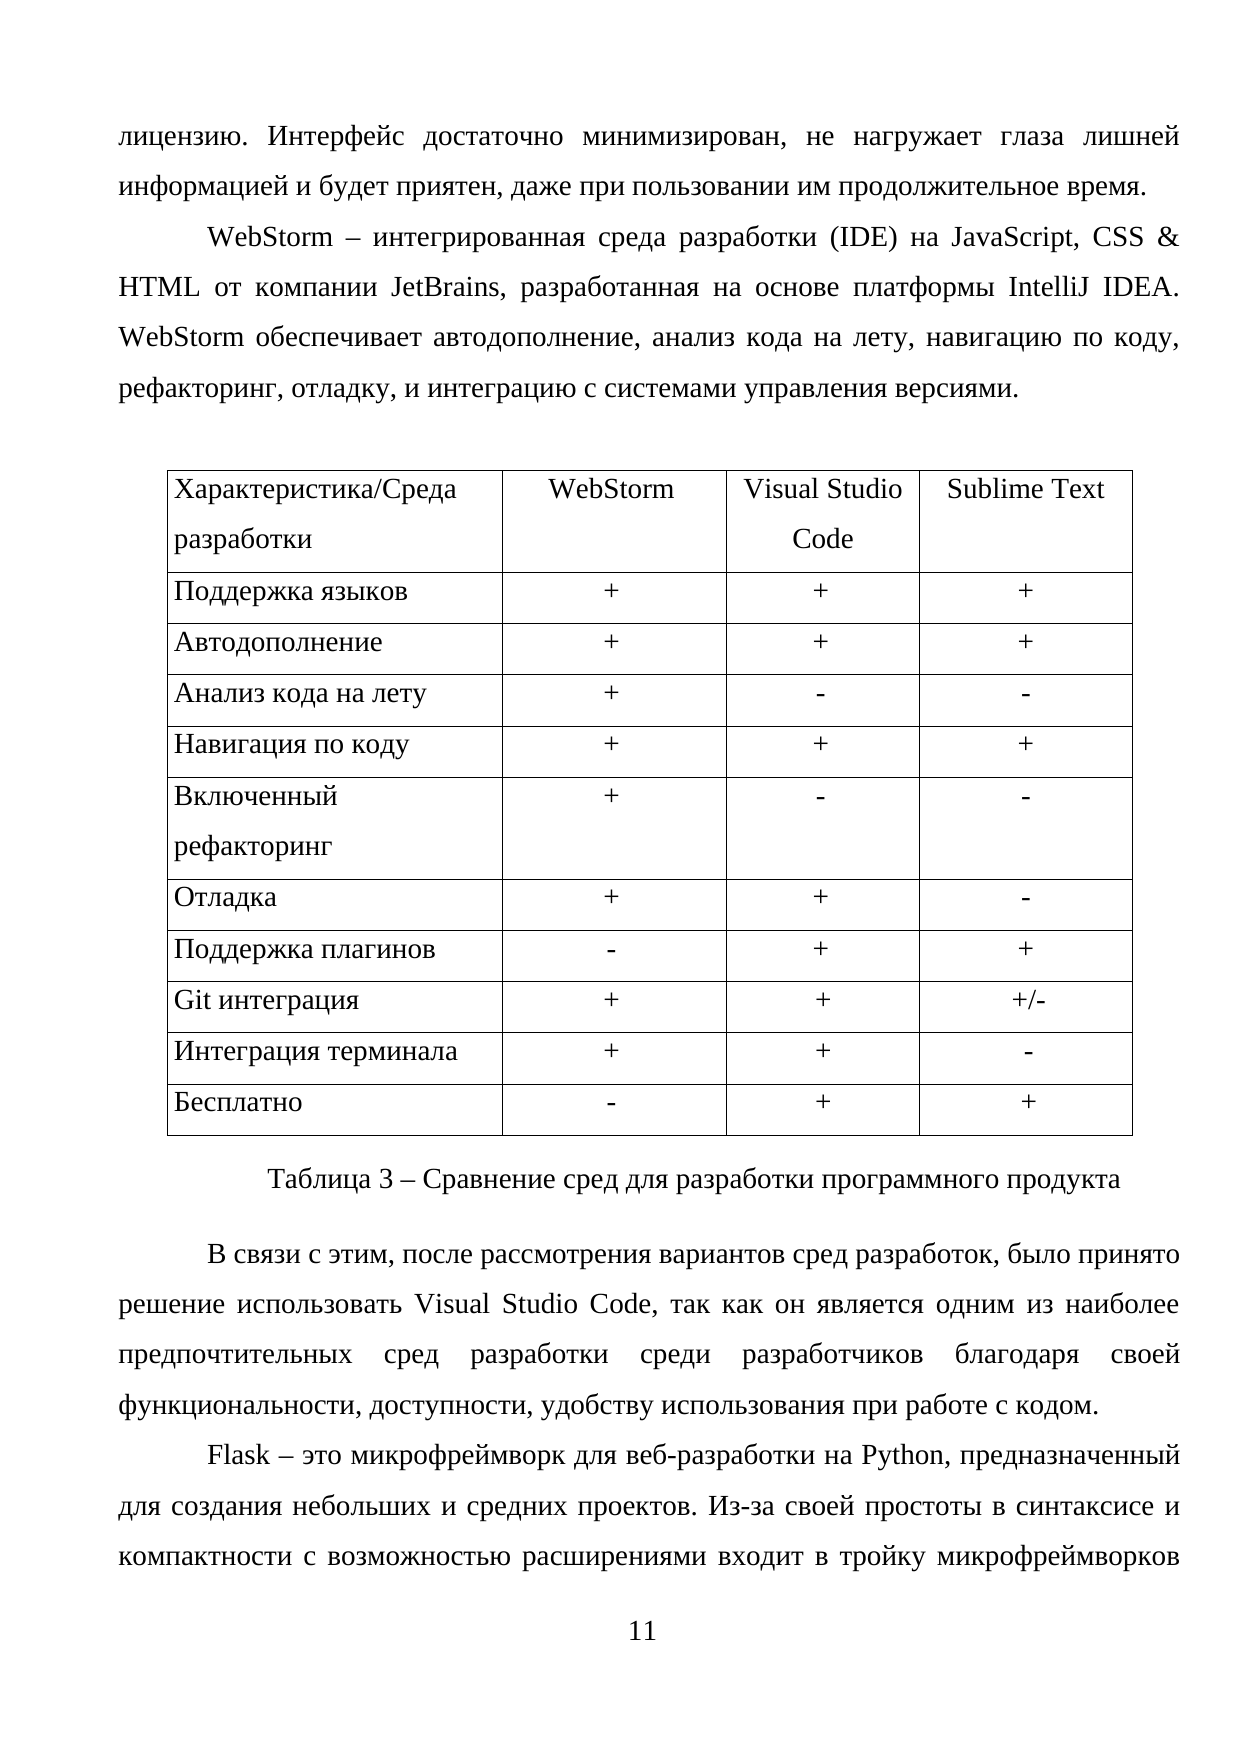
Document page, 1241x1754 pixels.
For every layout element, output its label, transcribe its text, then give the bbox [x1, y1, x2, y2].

table_cell Поддержка языков [168, 573, 502, 623]
table_cell + [727, 1033, 919, 1083]
table_cell +/- [920, 982, 1132, 1032]
table_cell Отладка [168, 880, 502, 930]
table_cell + [727, 1085, 919, 1135]
table_cell + [727, 624, 919, 674]
table_cell + [920, 727, 1132, 777]
table_cell - [727, 778, 919, 878]
table_cell + [727, 982, 919, 1032]
table_cell - [920, 778, 1132, 878]
table_header Характеристика/Среда разработки [168, 471, 502, 572]
text В связи с этим, после рассмотрения вариантов сред разработок, было принято решение использовать Visual Studio Code, так как он является одним из наиболее предпочтительных сред разработки среди разработчиков благодаря своей функциональности, доступности, удобству использования при работе с кодом. [118, 1236, 1181, 1421]
table_cell - [920, 1033, 1132, 1083]
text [118, 118, 1181, 202]
table_cell + [503, 982, 726, 1032]
table_cell - [503, 931, 726, 981]
table_header Visual Studio Code [727, 471, 919, 572]
table_cell Анализ кода на лету [168, 675, 502, 726]
table_header Sublime Text [920, 471, 1132, 572]
table_cell + [727, 573, 919, 623]
text WebStorm – интегрированная среда разработки (IDE) на JavaScript, CSS & HTML от компании JetBrains, разработанная на основе платформы IntelliJ IDEA. WebStorm обеспечивает автодополнение, анализ кода на лету, навигацию по коду, рефакторинг, отладку, и интеграцию с системами управления версиями. [118, 219, 1181, 403]
table_cell + [503, 727, 726, 777]
table_cell - [727, 675, 919, 726]
table_cell Интеграция терминала [168, 1033, 502, 1083]
table_cell + [920, 624, 1132, 674]
table_cell + [727, 880, 919, 930]
table_header WebStorm [503, 471, 726, 572]
table_cell - [920, 675, 1132, 726]
table_cell + [503, 573, 726, 623]
table_cell + [503, 778, 726, 878]
table_cell + [920, 1085, 1132, 1135]
table_cell Включенный рефакторинг [168, 778, 502, 878]
table_cell + [503, 675, 726, 726]
table_cell - [503, 1085, 726, 1135]
table_cell - [920, 880, 1132, 930]
table_cell Поддержка плагинов [168, 931, 502, 981]
table_cell + [503, 880, 726, 930]
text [118, 1437, 1181, 1571]
table_cell + [727, 931, 919, 981]
table_cell + [920, 573, 1132, 623]
table_cell + [503, 1033, 726, 1083]
table_cell + [920, 931, 1132, 981]
table_cell + [727, 727, 919, 777]
table_cell + [503, 624, 726, 674]
table_cell Автодополнение [168, 624, 502, 674]
table_cell Бесплатно [168, 1085, 502, 1135]
table_cell Навигация по коду [168, 727, 502, 777]
text Таблица 3 – Сравнение сред для разработки программного продукта [118, 1161, 1181, 1194]
table_cell Git интеграция [168, 982, 502, 1032]
